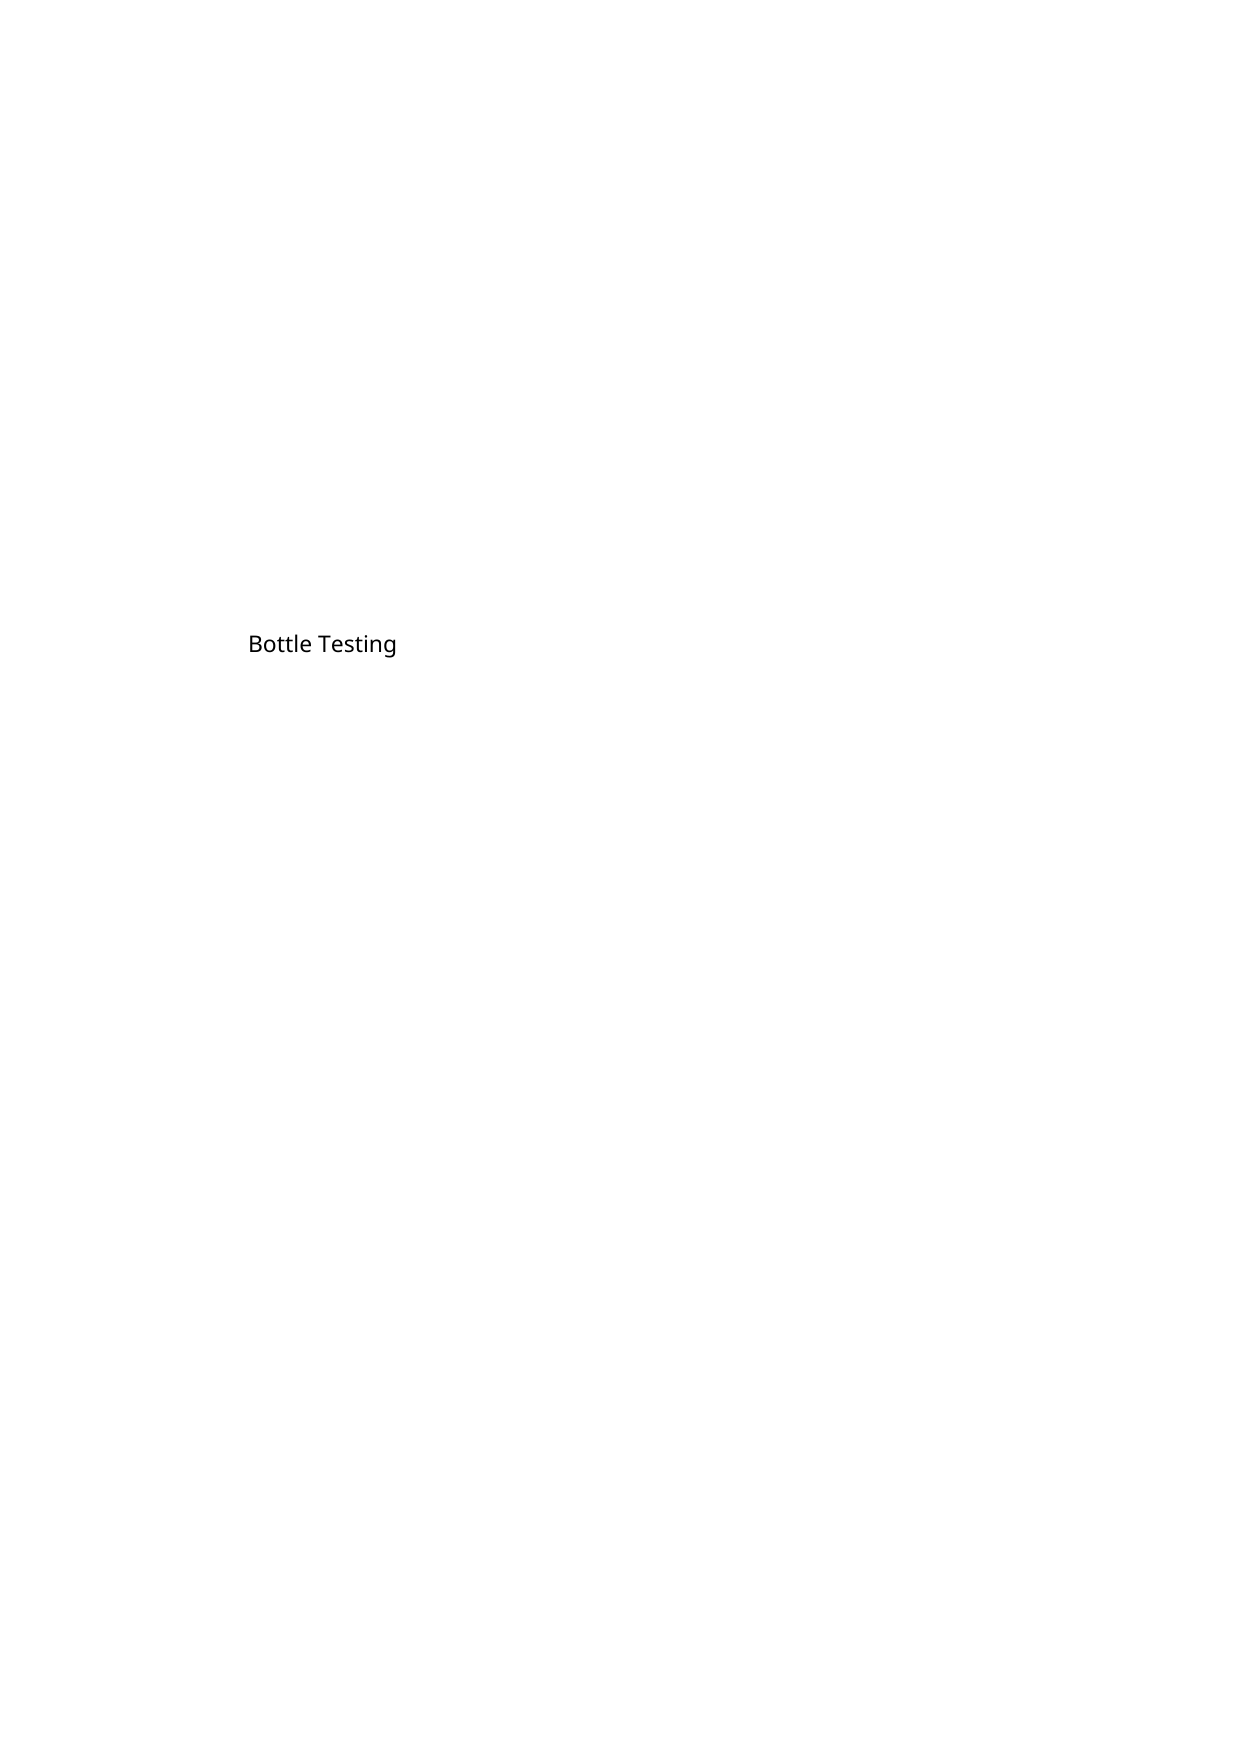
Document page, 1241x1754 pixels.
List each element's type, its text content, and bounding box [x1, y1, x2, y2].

list Bottle Testing [248, 627, 1180, 659]
